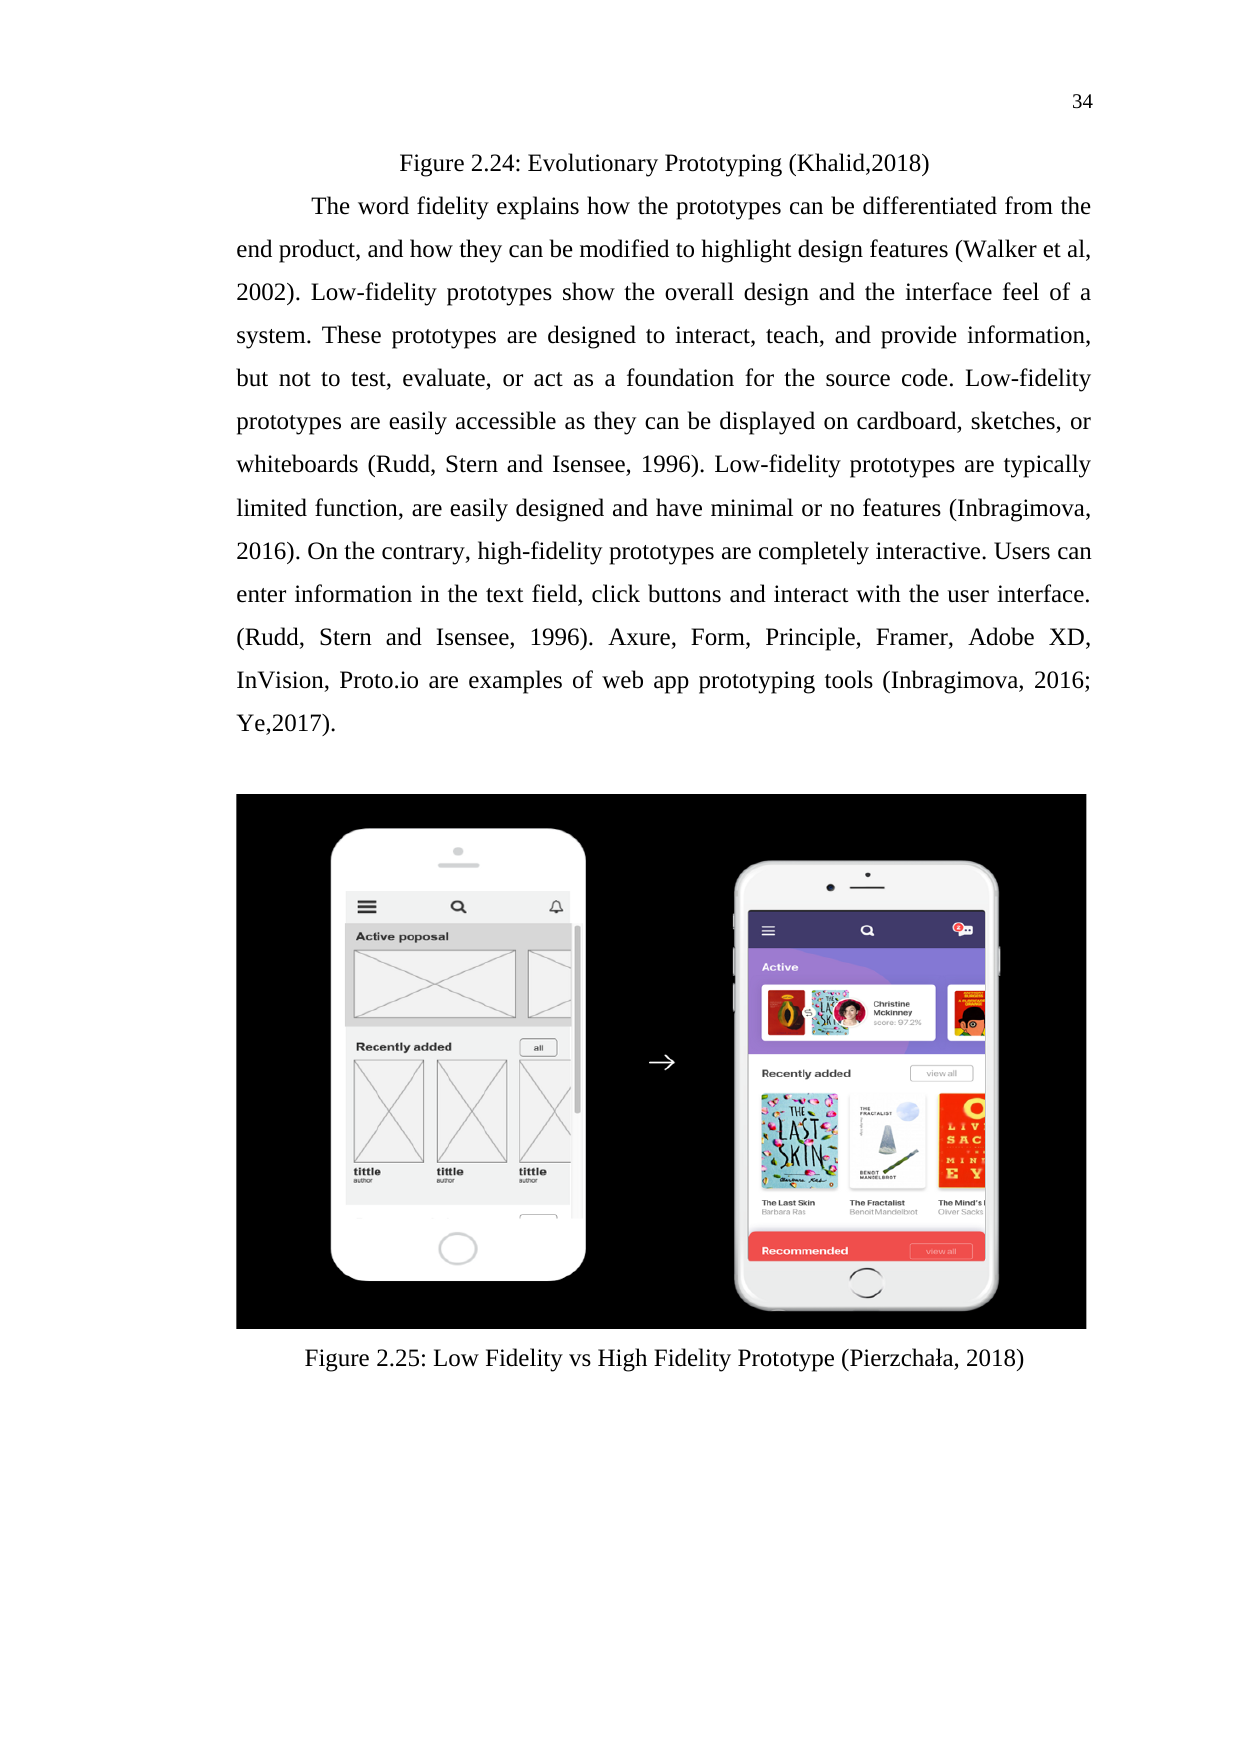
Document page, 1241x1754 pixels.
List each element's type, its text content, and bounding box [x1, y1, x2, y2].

text The word fidelity explains how the prototypes can be differentiated from the end product, and how they can be modified to highlight design features (Walker et al, 2002). Low-fidelity prototypes show the overall design and the interface feel of a system. These prototypes are designed to interact, teach, and provide information, but not to test, evaluate, or act as a foundation for the source code. Low-fidelity prototypes are easily accessible as they can be displayed on cardboard, sketches, or whiteboards (Rudd, Stern and Isensee, 1996). Low-fidelity prototypes are typically limited function, are easily designed and have minimal or no features (Inbragimova, 2016). On the contrary, high-fidelity prototypes are completely interactive. Users can enter information in the text field, click buttons and interact with the user interface. (Rudd, Stern and Isensee, 1996). Axure, Form, Principle, Framer, Adobe XD, InVision, Proto.io are examples of web app prototyping tools (Inbragimova, 2016; Ye,2017). [236, 191, 1092, 737]
picture [236, 794, 1087, 1329]
